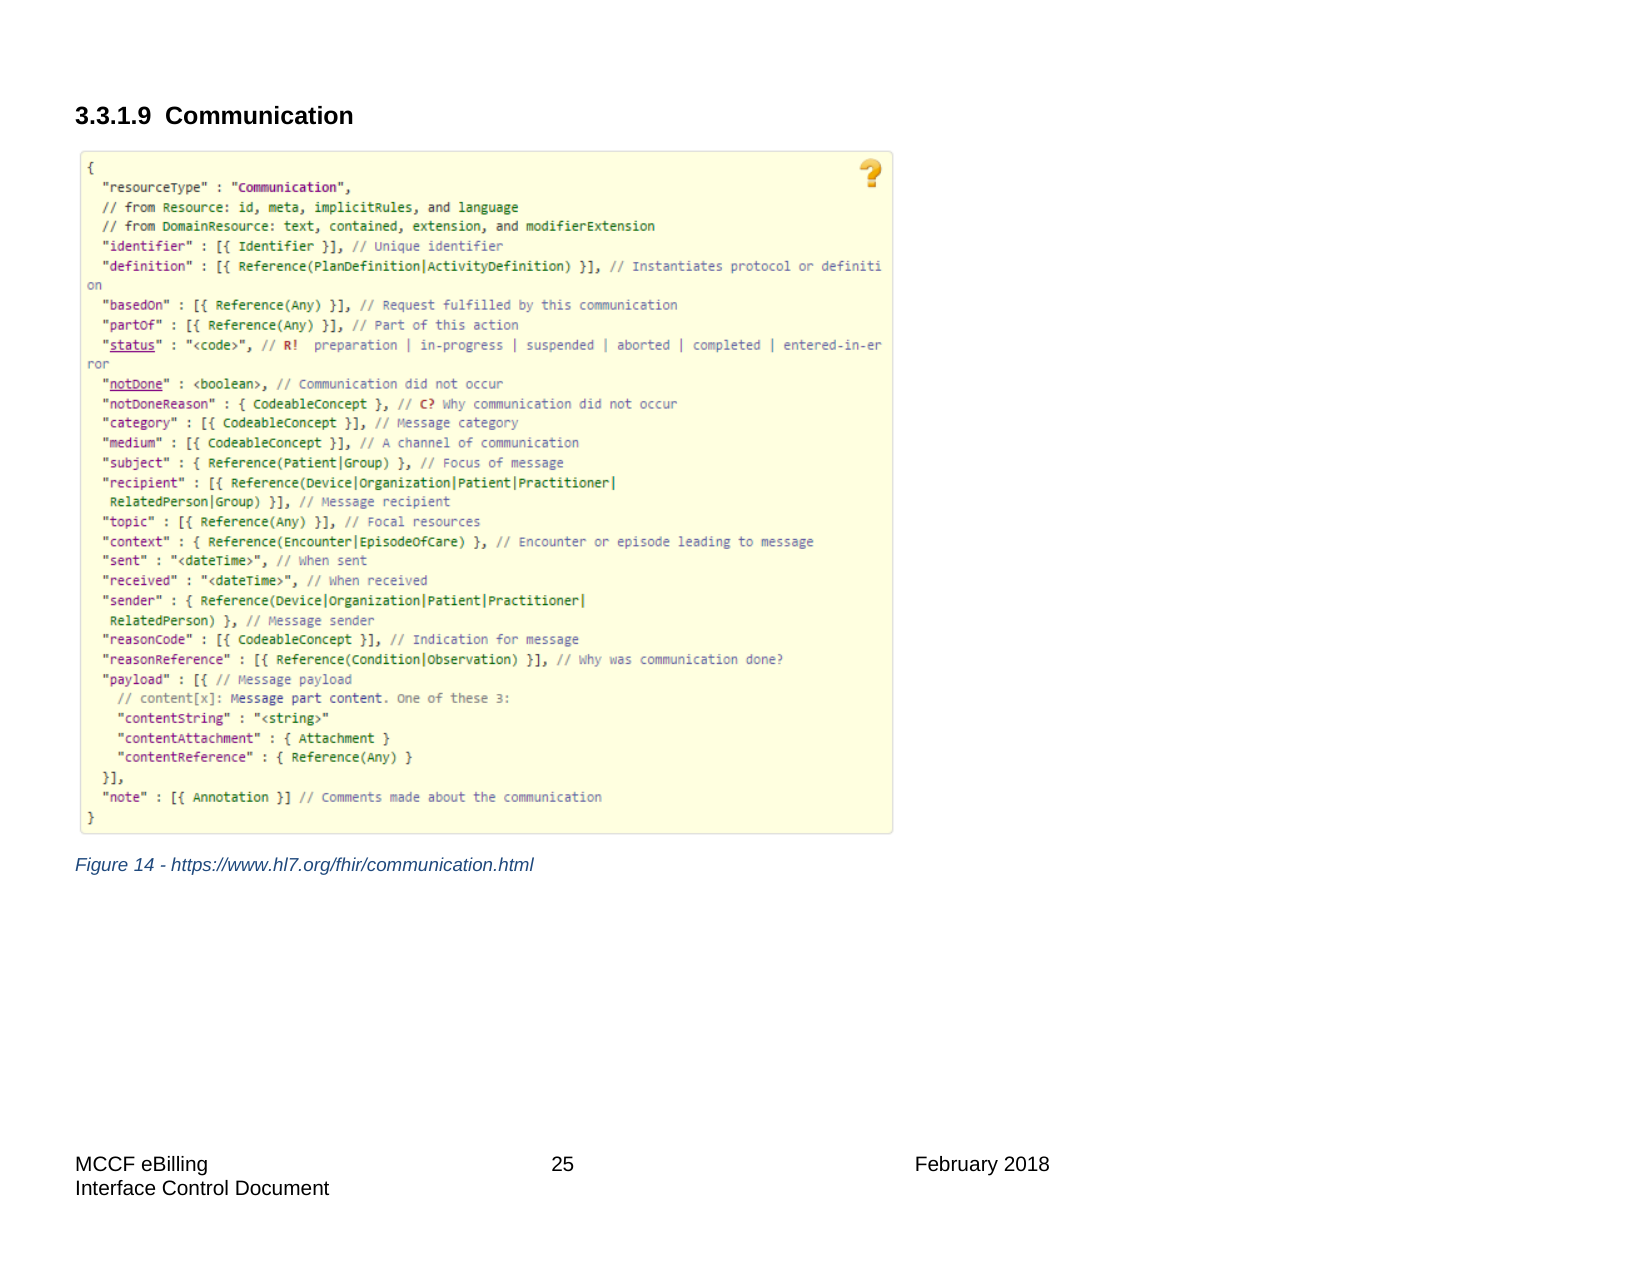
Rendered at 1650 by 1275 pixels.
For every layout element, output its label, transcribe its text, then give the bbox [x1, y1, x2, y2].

text Figure 14 - https://www.hl7.org/fhir/communication.html [75, 854, 1575, 875]
picture [75, 142, 901, 842]
subtitle Communication [75, 101, 1575, 130]
